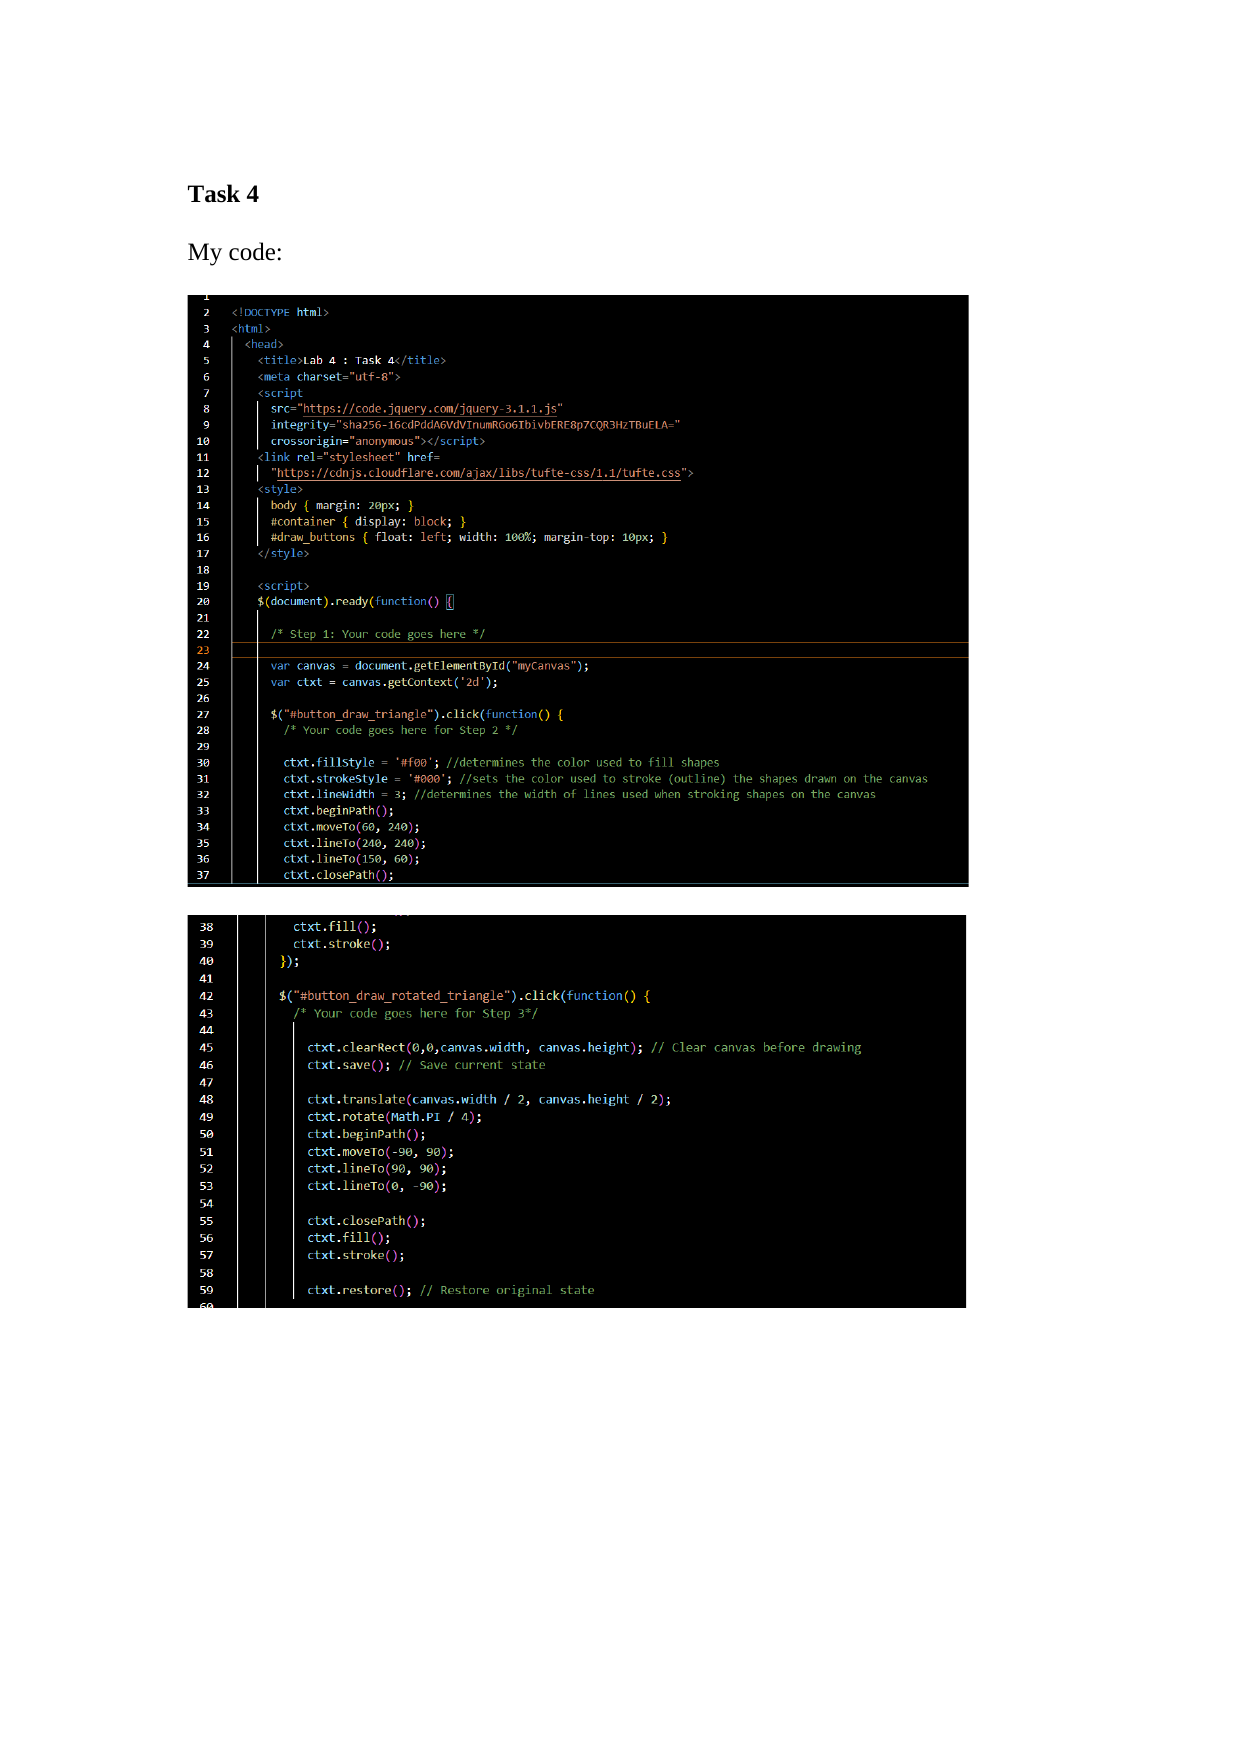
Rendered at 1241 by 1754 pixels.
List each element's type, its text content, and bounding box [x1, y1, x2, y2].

list My code: [187, 237, 1053, 266]
picture [187, 295, 969, 887]
picture [187, 915, 967, 1308]
list Task 4 [187, 179, 1053, 208]
